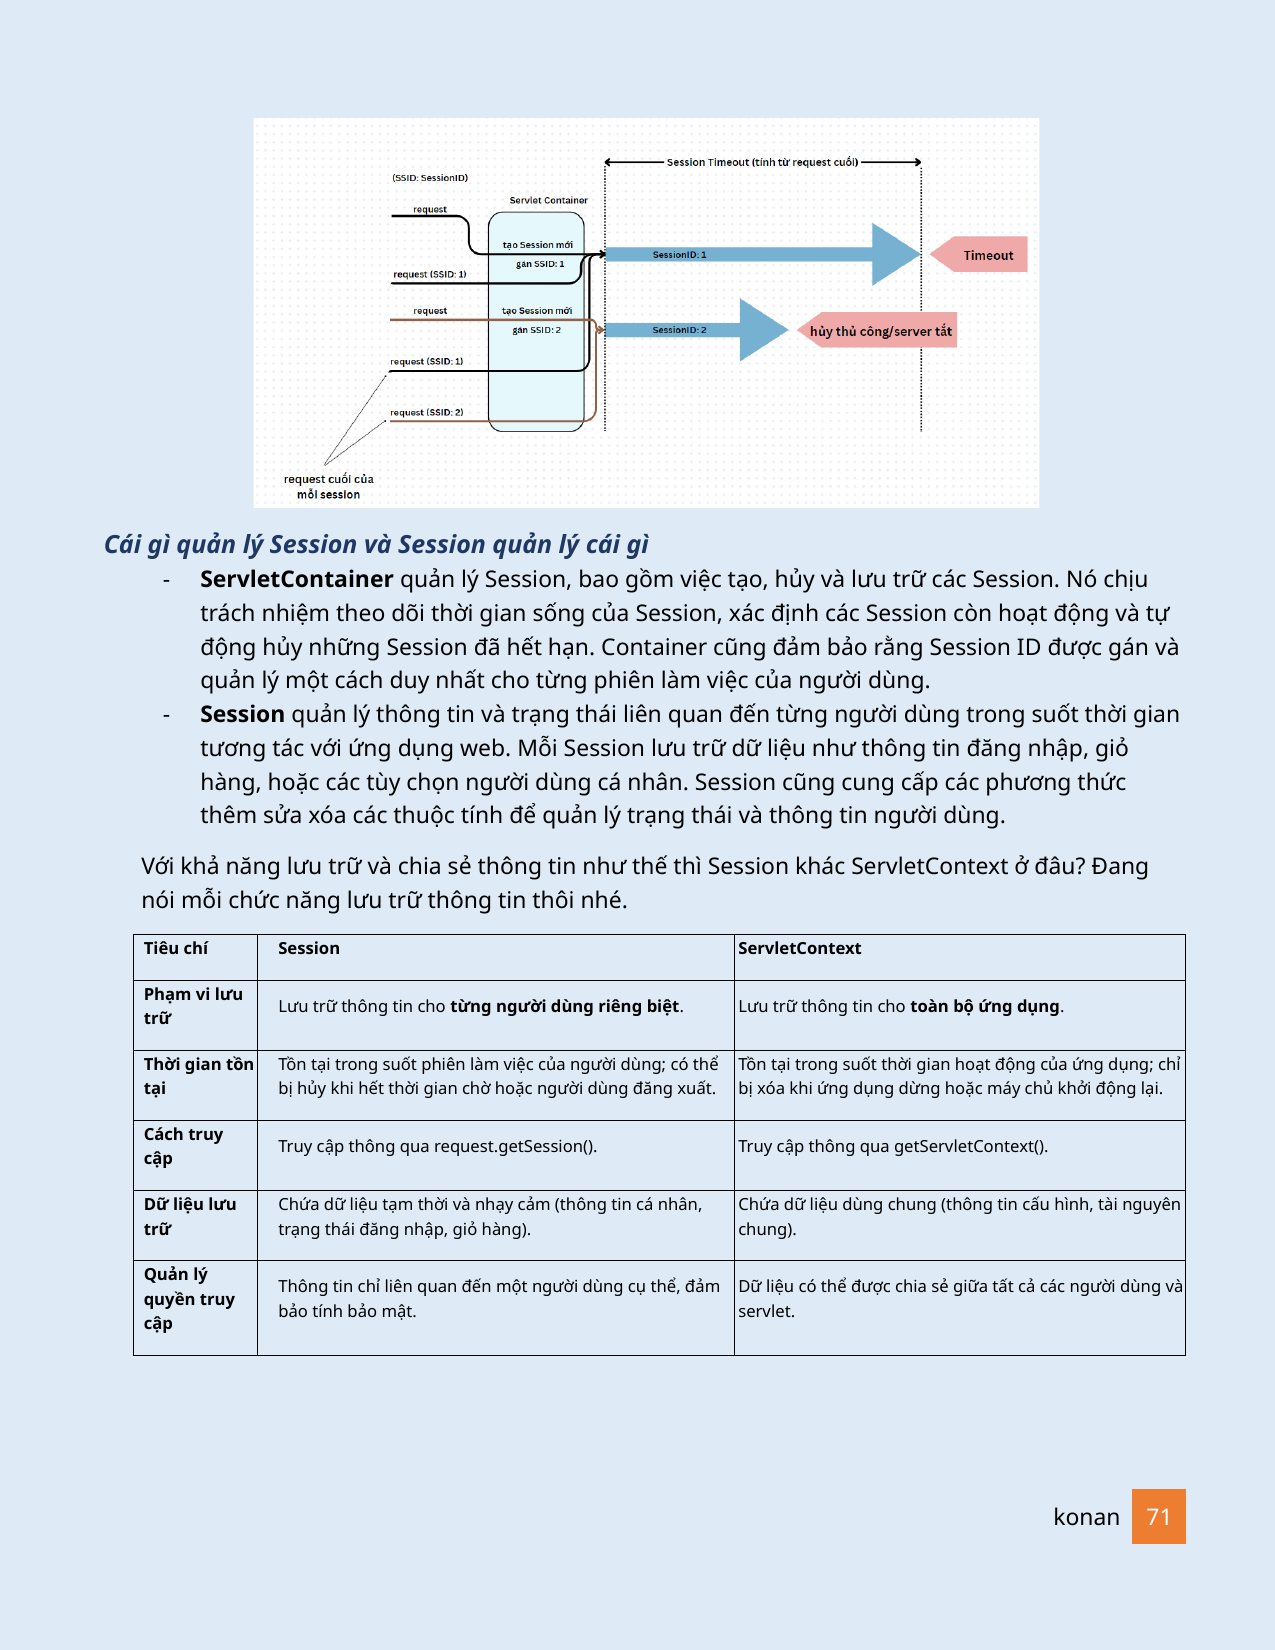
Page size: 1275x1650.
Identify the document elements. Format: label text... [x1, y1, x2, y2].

picture [253, 118, 1040, 508]
text Với khả năng lưu trữ và chia sẻ thông tin như thế thì Session khác ServletContext ở đâu? Đang nói mỗi chức năng lưu trữ thông tin thôi nhé. [141, 850, 1186, 915]
table_cell Dữ liệu lưu trữ [134, 1191, 257, 1260]
table_header ServletContext [735, 935, 1185, 980]
table_cell Lưu trữ thông tin cho từng người dùng riêng biệt. [258, 981, 734, 1050]
table_cell Tồn tại trong suốt thời gian hoạt động của ứng dụng; chỉ bị xóa khi ứng dụng dừng hoặc máy chủ khởi động lại. [735, 1051, 1185, 1120]
table_cell Dữ liệu có thể được chia sẻ giữa tất cả các người dùng và servlet. [735, 1261, 1185, 1355]
table_cell Truy cập thông qua getServletContext(). [735, 1121, 1185, 1190]
table_cell Phạm vi lưu trữ [134, 981, 257, 1050]
table_cell Thời gian tồn tại [134, 1051, 257, 1120]
subtitle Cái gì quản lý Session và Session quản lý cái gì [103, 526, 1186, 561]
table_cell Chứa dữ liệu tạm thời và nhạy cảm (thông tin cá nhân, trạng thái đăng nhập, giỏ hàng). [258, 1191, 734, 1260]
table_cell Truy cập thông qua request.getSession(). [258, 1121, 734, 1190]
list ServletContainer quản lý Session, bao gồm việc tạo, hủy và lưu trữ các Session. Nó chịu trách nhiệm theo dõi thời gian sống của Session, xác định các Session còn hoạt động và tự động hủy những Session đã hết hạn. Container cũng đảm bảo rằng Session ID được gán và quản lý một cách duy nhất cho từng phiên làm việc của người dùng. [163, 563, 1186, 696]
table_cell Cách truy cập [134, 1121, 257, 1190]
table_cell Lưu trữ thông tin cho toàn bộ ứng dụng. [735, 981, 1185, 1050]
table_cell Thông tin chỉ liên quan đến một người dùng cụ thể, đảm bảo tính bảo mật. [258, 1261, 734, 1355]
table_cell Quản lý quyền truy cập [134, 1261, 257, 1355]
table_cell Tồn tại trong suốt phiên làm việc của người dùng; có thể bị hủy khi hết thời gian chờ hoặc người dùng đăng xuất. [258, 1051, 734, 1120]
table_header Tiêu chí [134, 935, 257, 980]
table_cell Chứa dữ liệu dùng chung (thông tin cấu hình, tài nguyên chung). [735, 1191, 1185, 1260]
list Session quản lý thông tin và trạng thái liên quan đến từng người dùng trong suốt thời gian tương tác với ứng dụng web. Mỗi Session lưu trữ dữ liệu như thông tin đăng nhập, giỏ hàng, hoặc các tùy chọn người dùng cá nhân. Session cũng cung cấp các phương thức thêm sửa xóa các thuộc tính để quản lý trạng thái và thông tin người dùng. [163, 698, 1186, 831]
table_header Session [258, 935, 734, 980]
